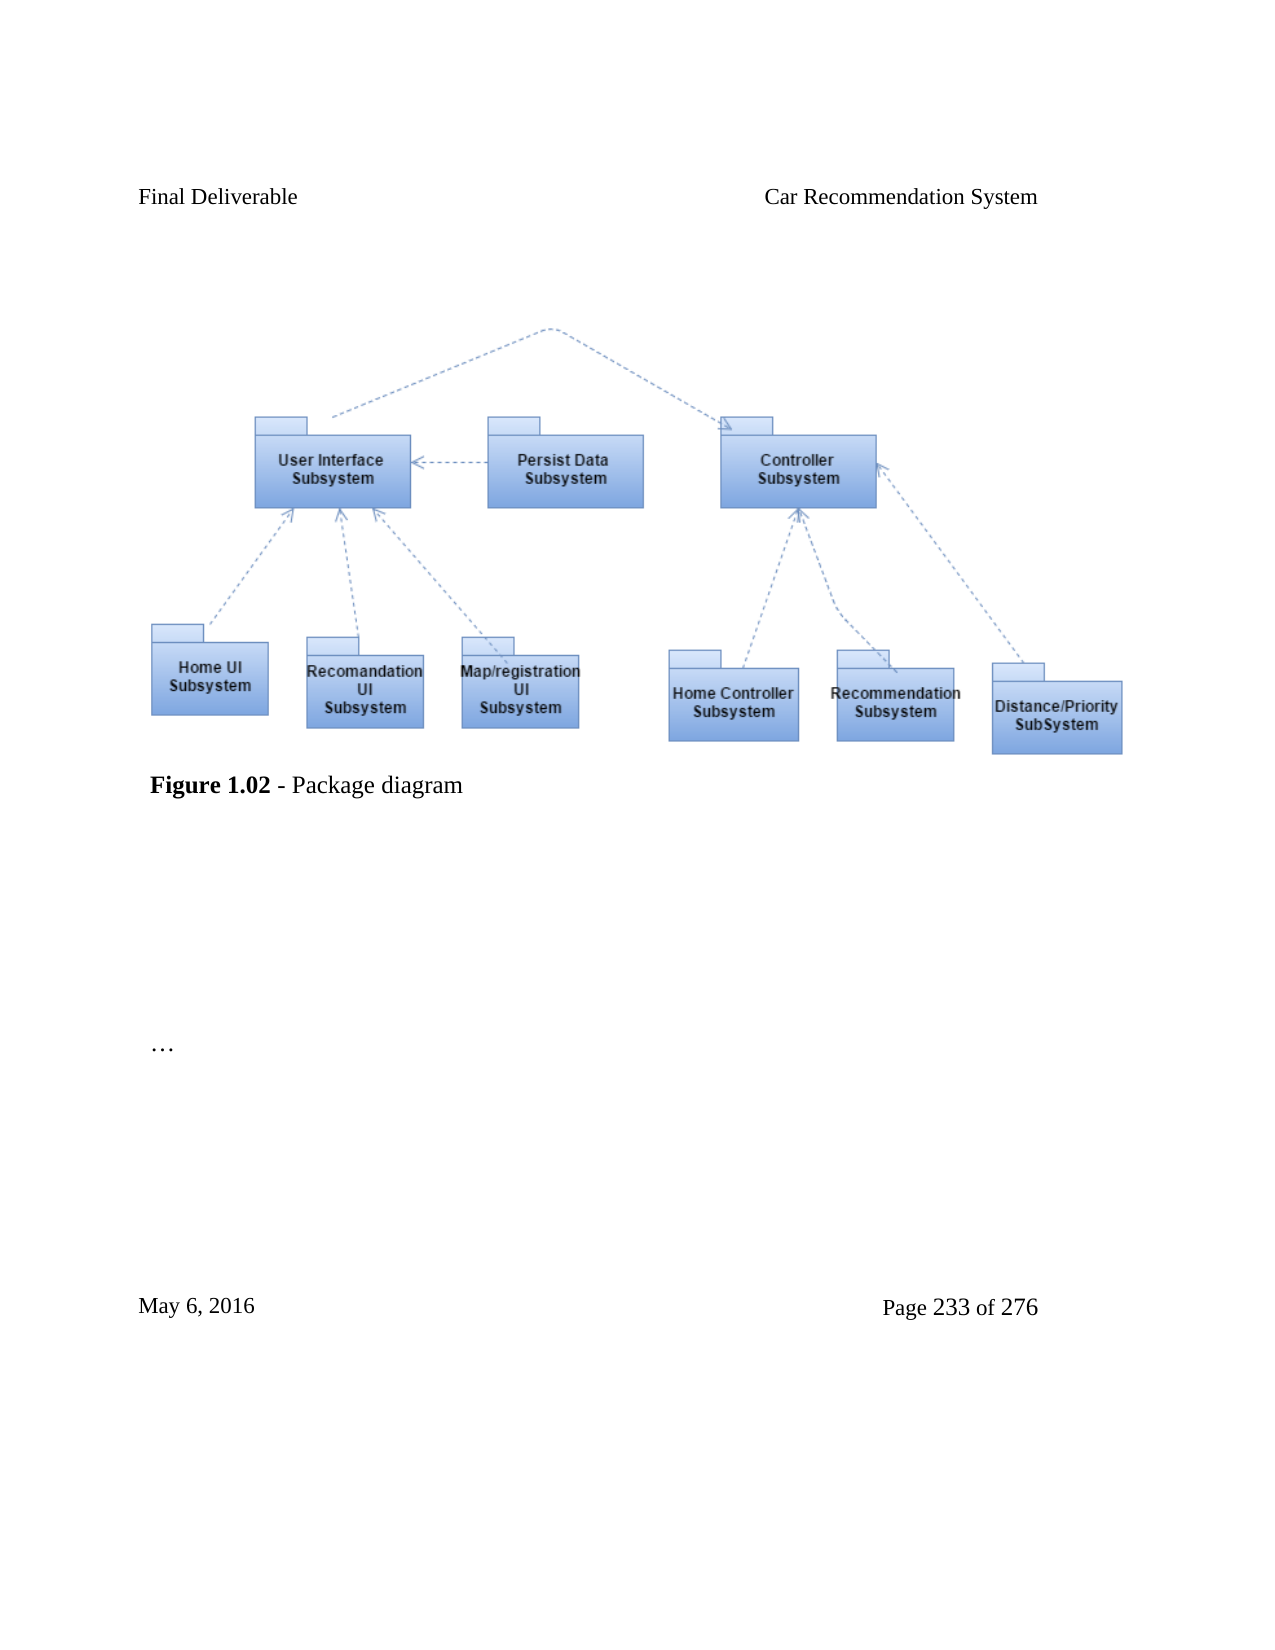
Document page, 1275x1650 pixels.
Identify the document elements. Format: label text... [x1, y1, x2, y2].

text … [150, 1028, 1125, 1057]
text Figure 1.02 - Package diagram [150, 770, 1125, 798]
